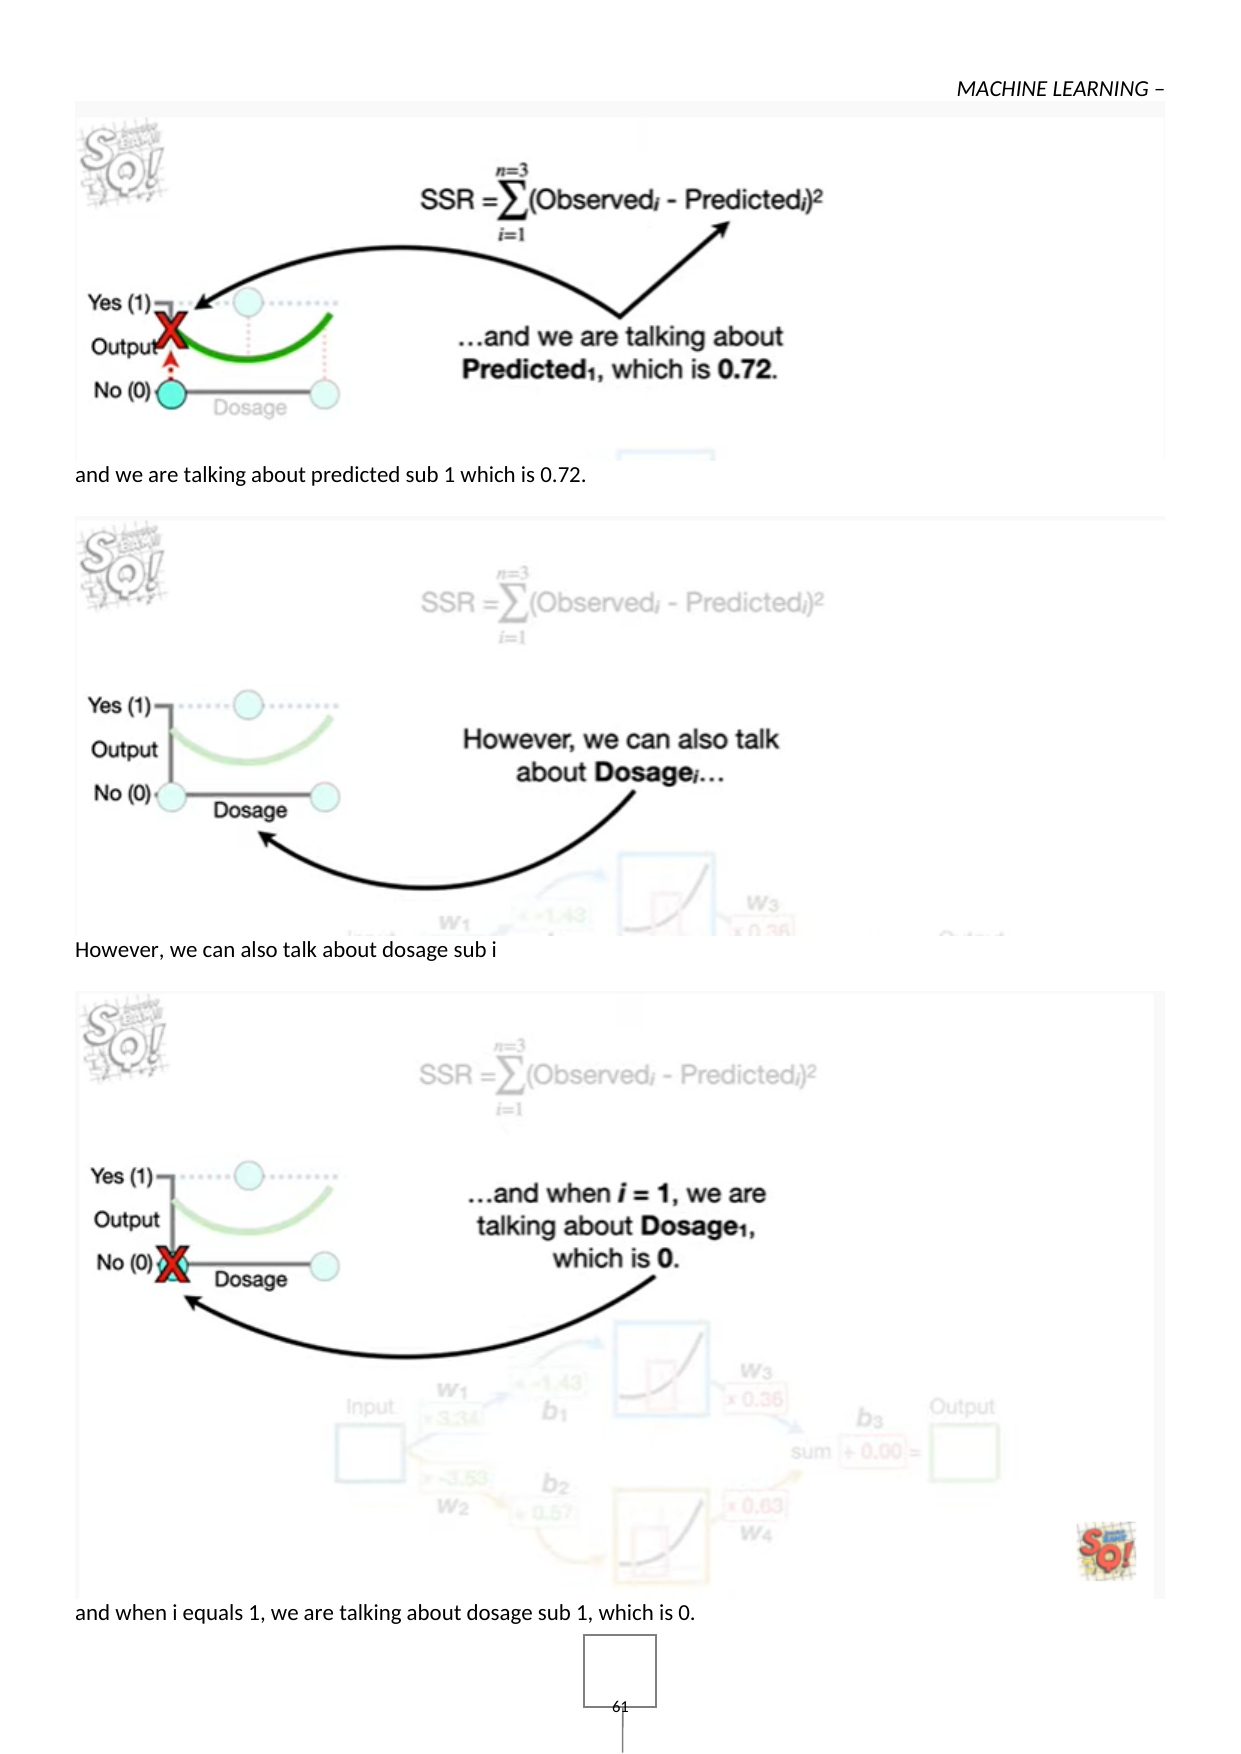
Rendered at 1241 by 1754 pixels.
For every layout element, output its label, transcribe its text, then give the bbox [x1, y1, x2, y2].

picture [75, 991, 1166, 1599]
picture [75, 516, 1166, 936]
text However, we can also talk about dosage sub i [75, 936, 1165, 963]
text and when i equals 1, we are talking about dosage sub 1, which is 0. [75, 1599, 1165, 1626]
picture [75, 101, 1166, 461]
text and we are talking about predicted sub 1 which is 0.72. [75, 461, 1165, 488]
